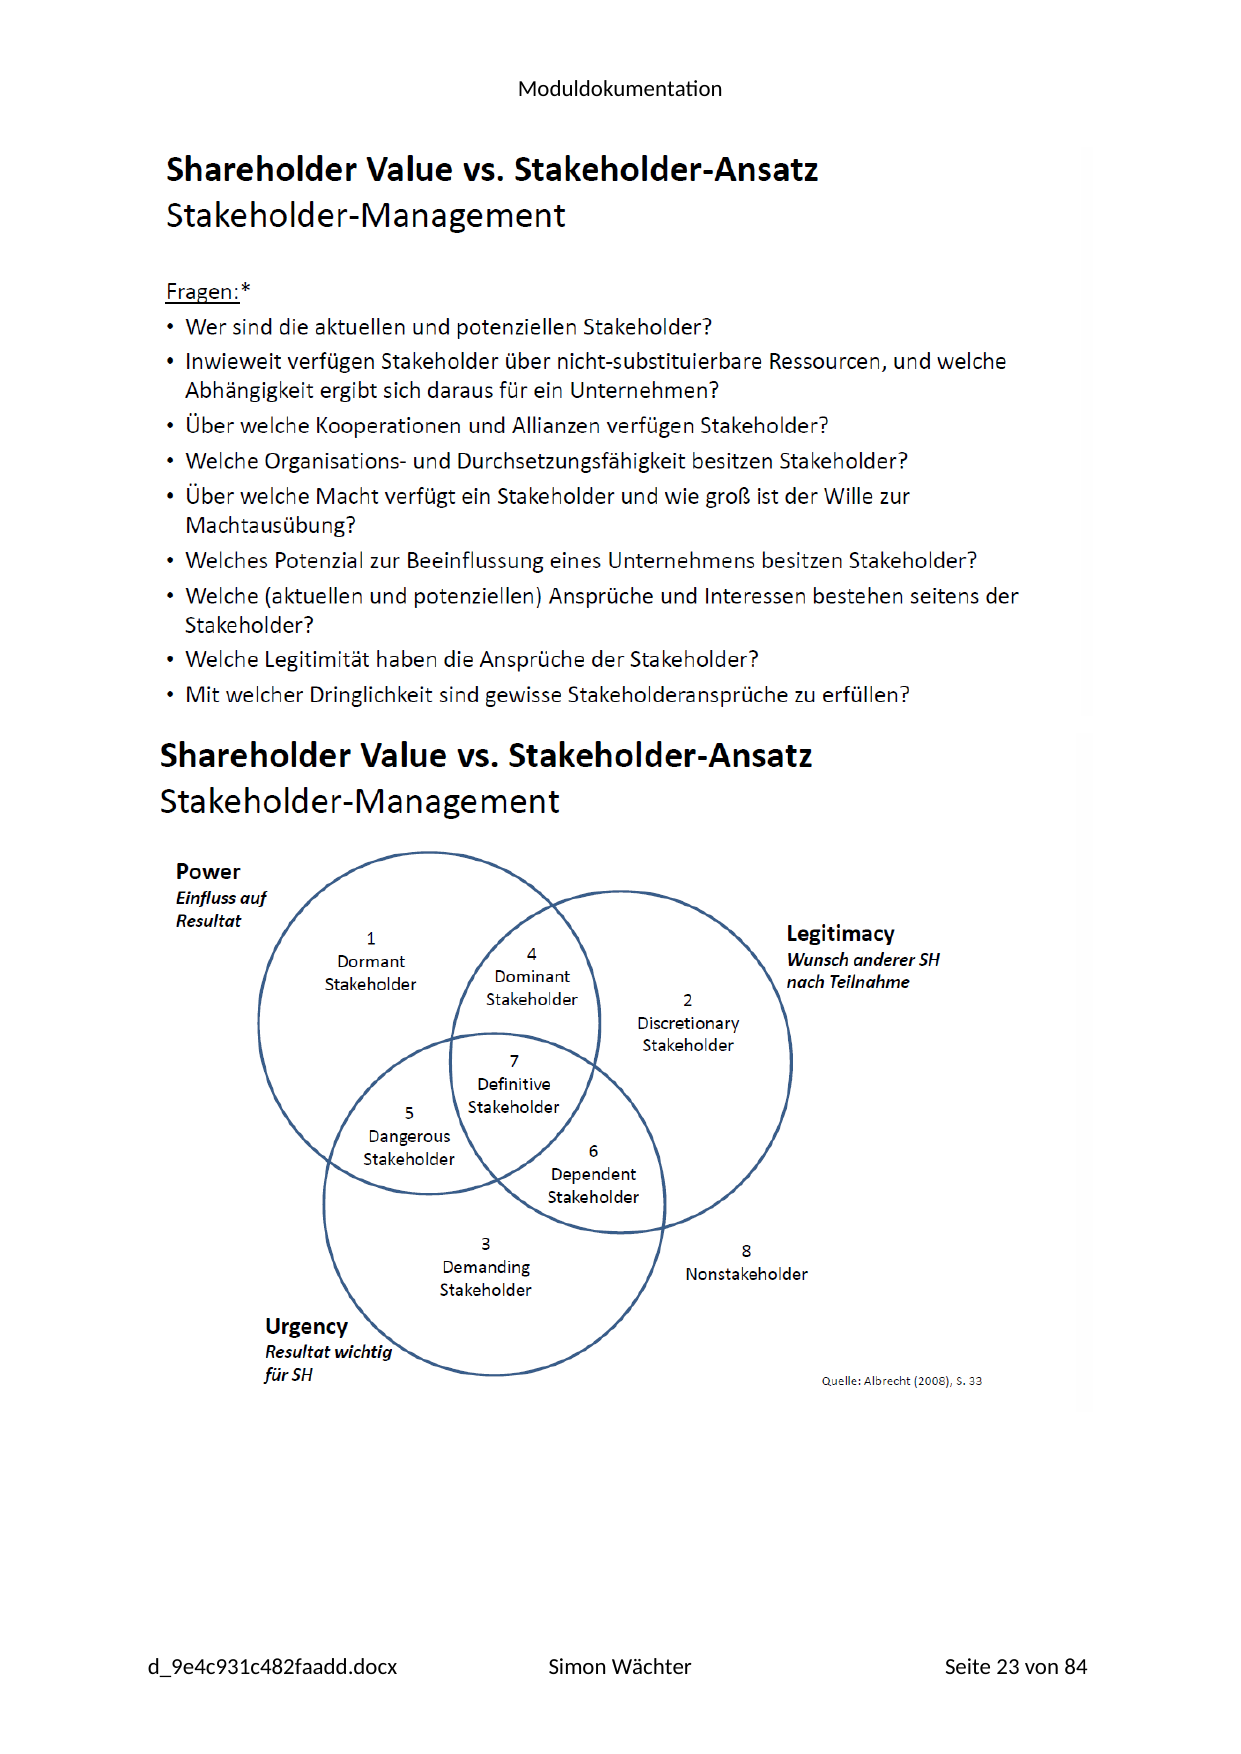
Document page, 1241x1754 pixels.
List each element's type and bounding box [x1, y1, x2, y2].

picture [147, 733, 1093, 1412]
picture [147, 147, 1093, 716]
